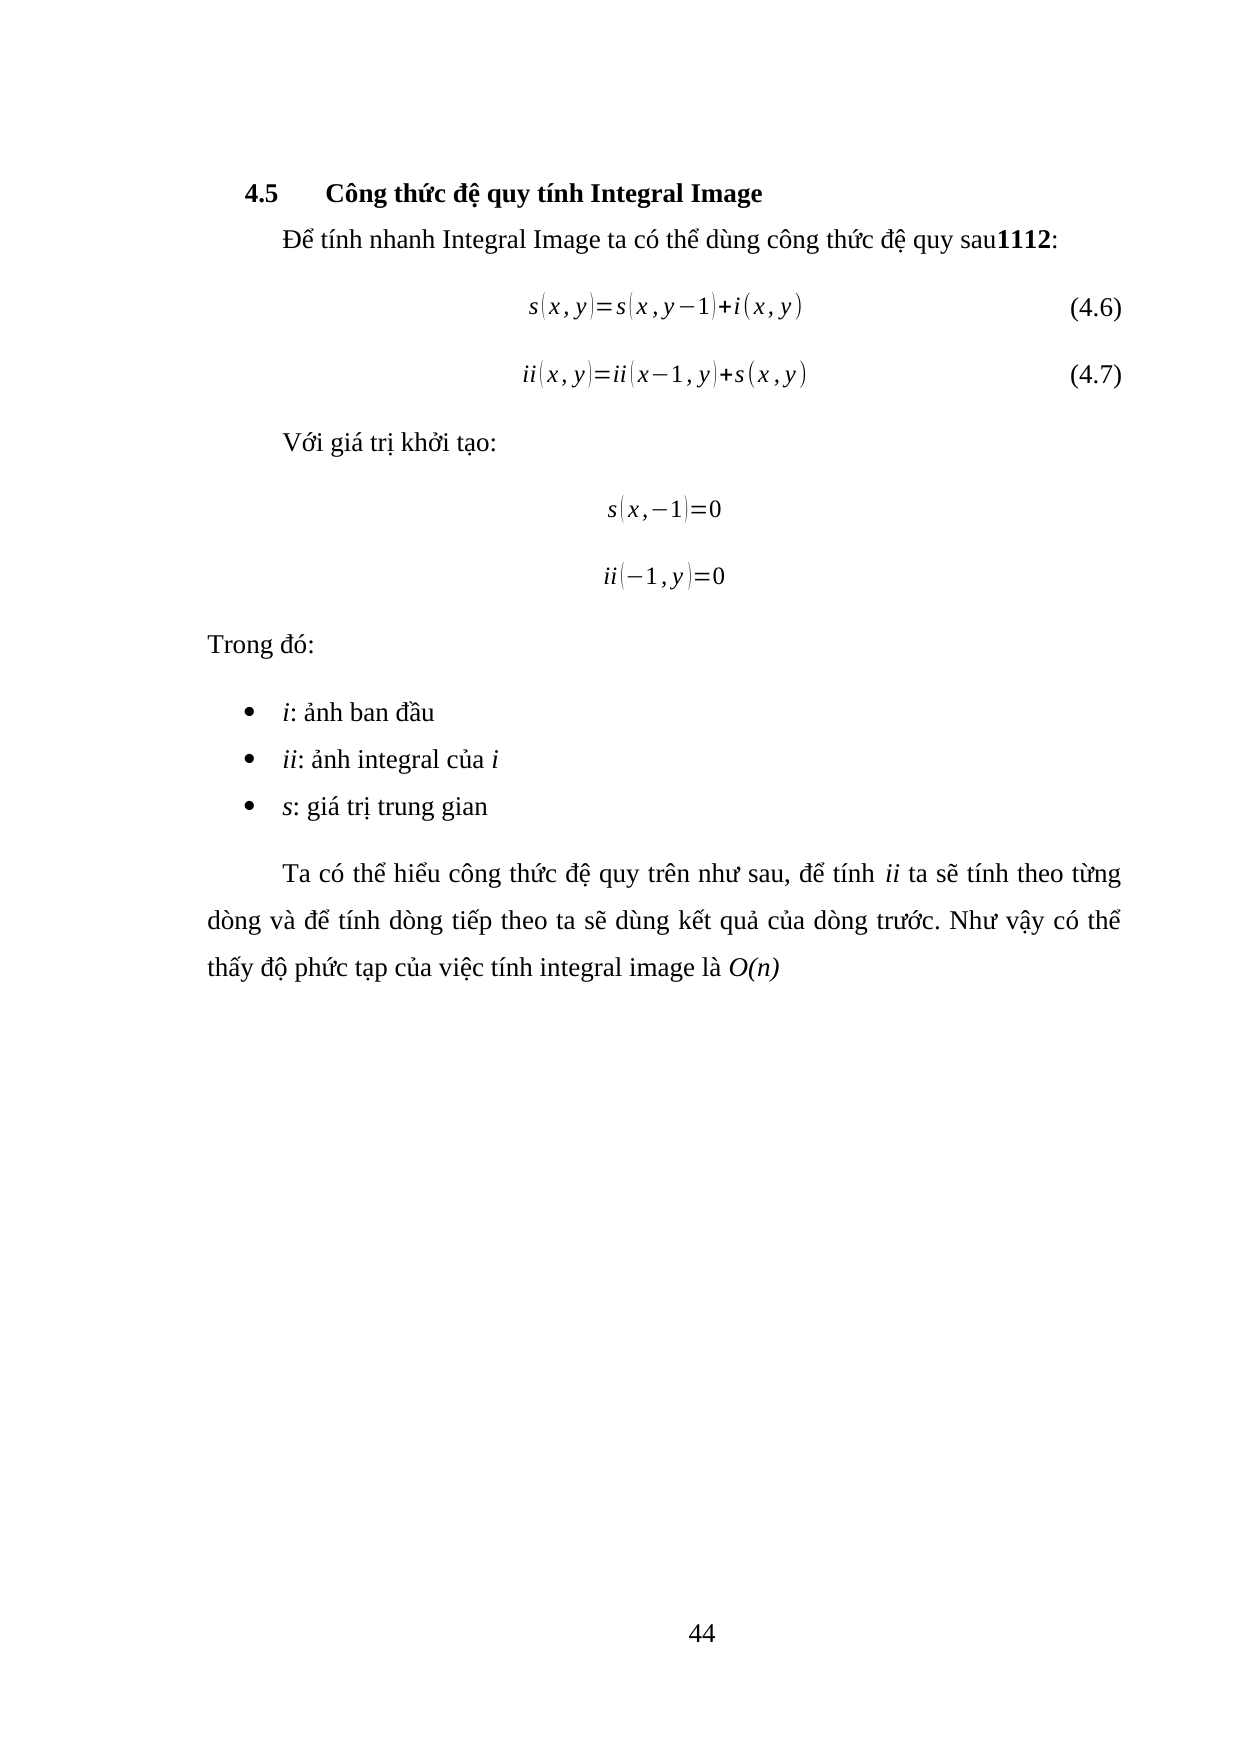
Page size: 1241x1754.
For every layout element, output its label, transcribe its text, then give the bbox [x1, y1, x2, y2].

list i: ảnh ban đầu [244, 696, 1122, 727]
text (4.7) [207, 359, 1122, 390]
list ii: ảnh integral của i [244, 743, 1122, 774]
text Để tính nhanh Integral Image ta có thể dùng công thức đệ quy sau: [207, 224, 1122, 255]
text Ta có thể hiểu công thức đệ quy trên như sau, để tính ii ta sẽ tính theo từng dòng và để tính dòng tiếp theo ta sẽ dùng kết quả của dòng trước. Như vậy có thể thấy độ phức tạp của việc tính integral image là O(n) [207, 858, 1122, 982]
text (4.6) [207, 291, 1122, 322]
text Trong đó: [207, 629, 1122, 660]
subtitle Công thức đệ quy tính Integral Image [244, 177, 1122, 208]
list s: giá trị trung gian [244, 790, 1122, 821]
text Với giá trị khởi tạo: [207, 426, 1122, 457]
